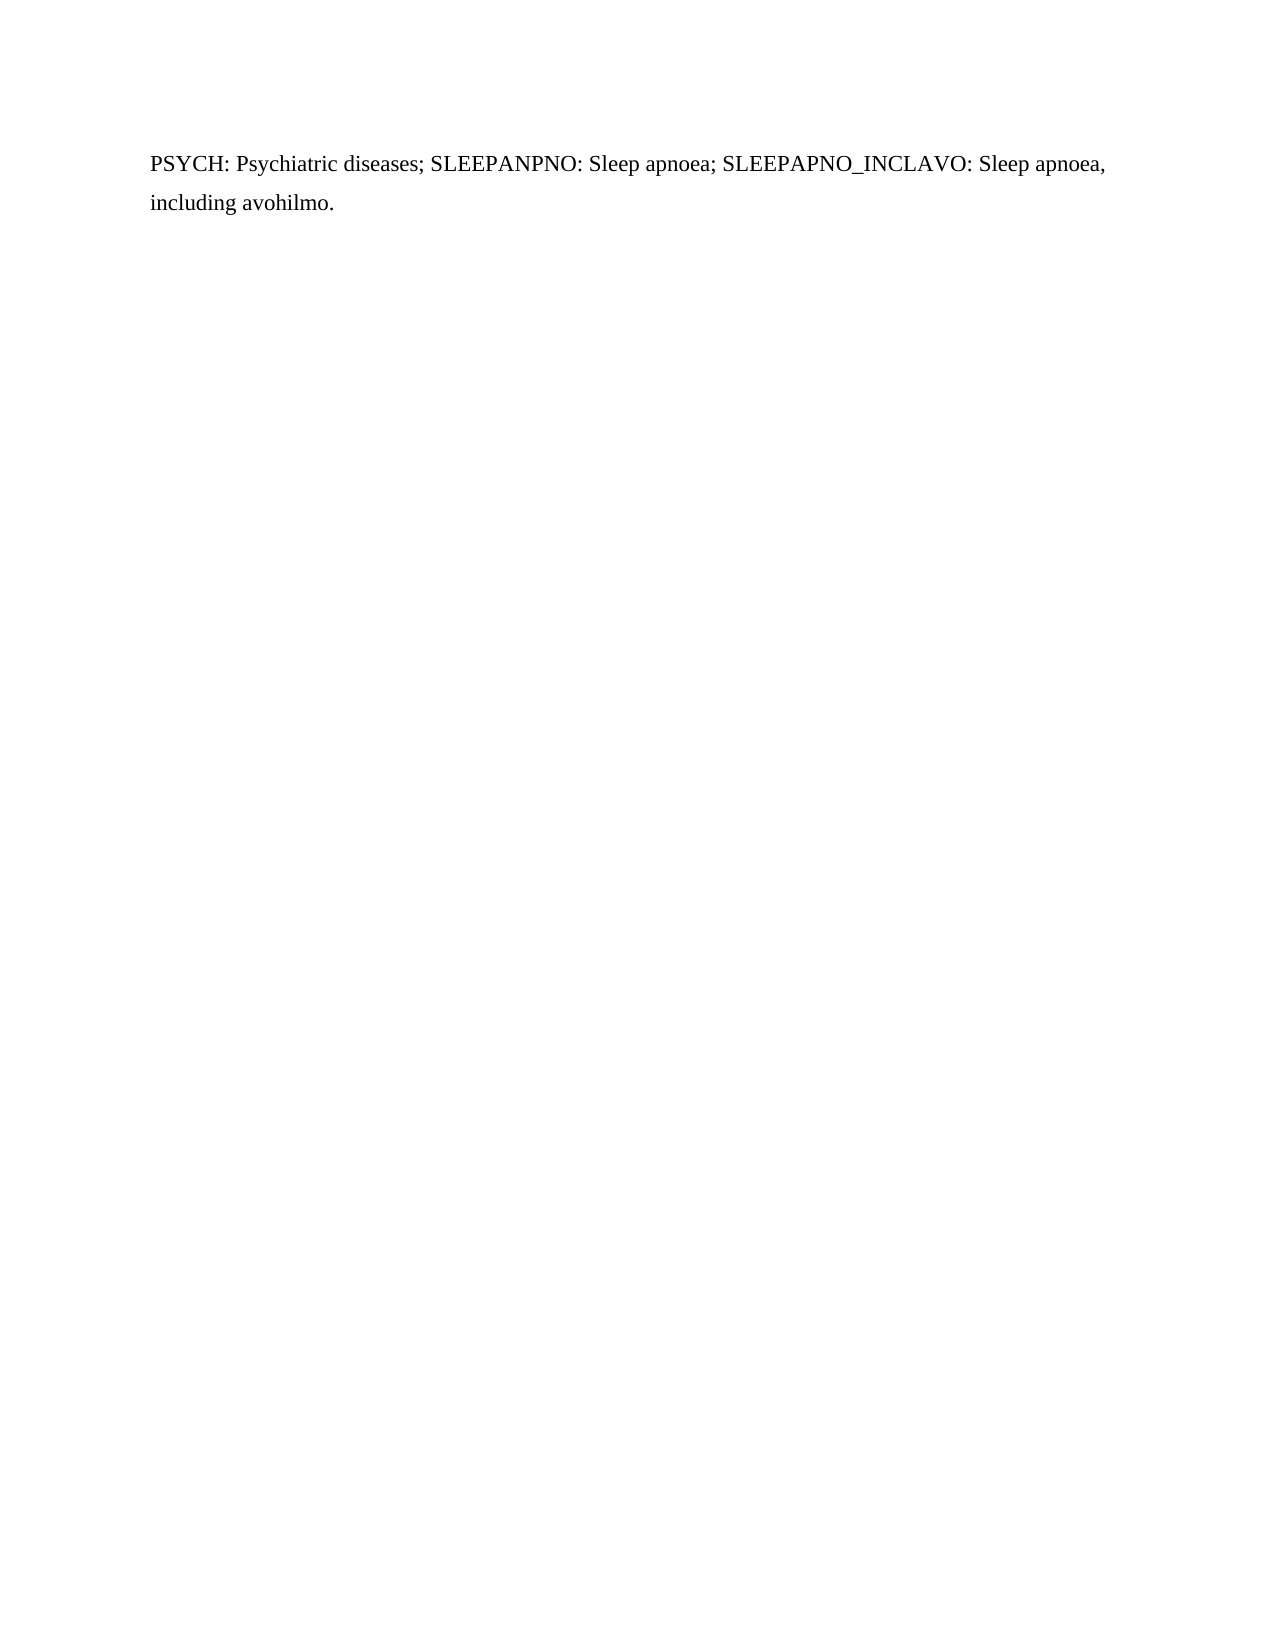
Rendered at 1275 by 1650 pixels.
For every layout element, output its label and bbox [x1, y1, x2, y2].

text [150, 150, 1125, 216]
